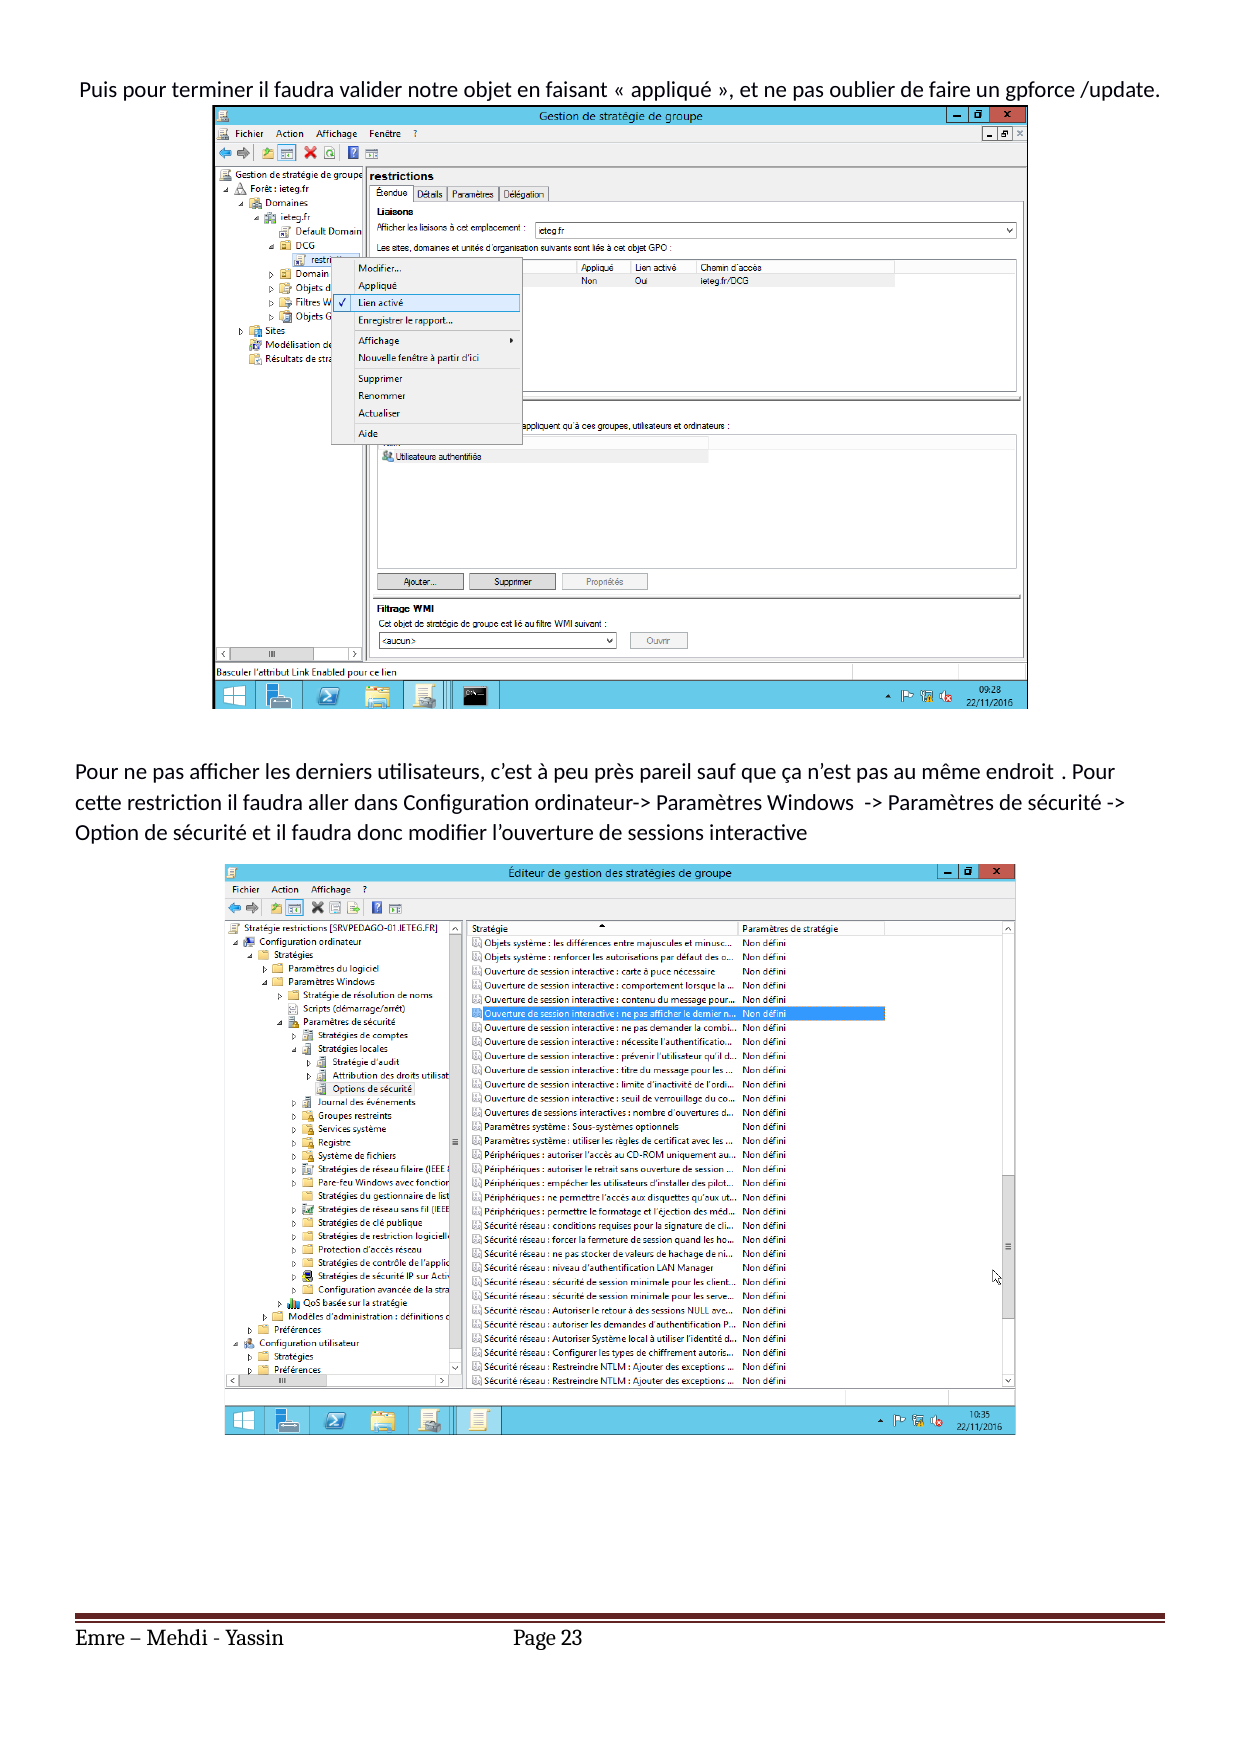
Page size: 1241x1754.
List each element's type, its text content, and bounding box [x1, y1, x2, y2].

text Pour ne pas afficher les derniers utilisateurs, c’est à peu près pareil sauf que ça n’est pas au même endroit . Pour cette restriction il faudra aller dans Configuration ordinateur-> Paramètres Windows -> Paramètres de sécurité -> Option de sécurité et il faudra donc modifier l’ouverture de sessions interactive [75, 727, 1165, 846]
picture [212, 105, 1028, 709]
picture [224, 864, 1016, 1435]
